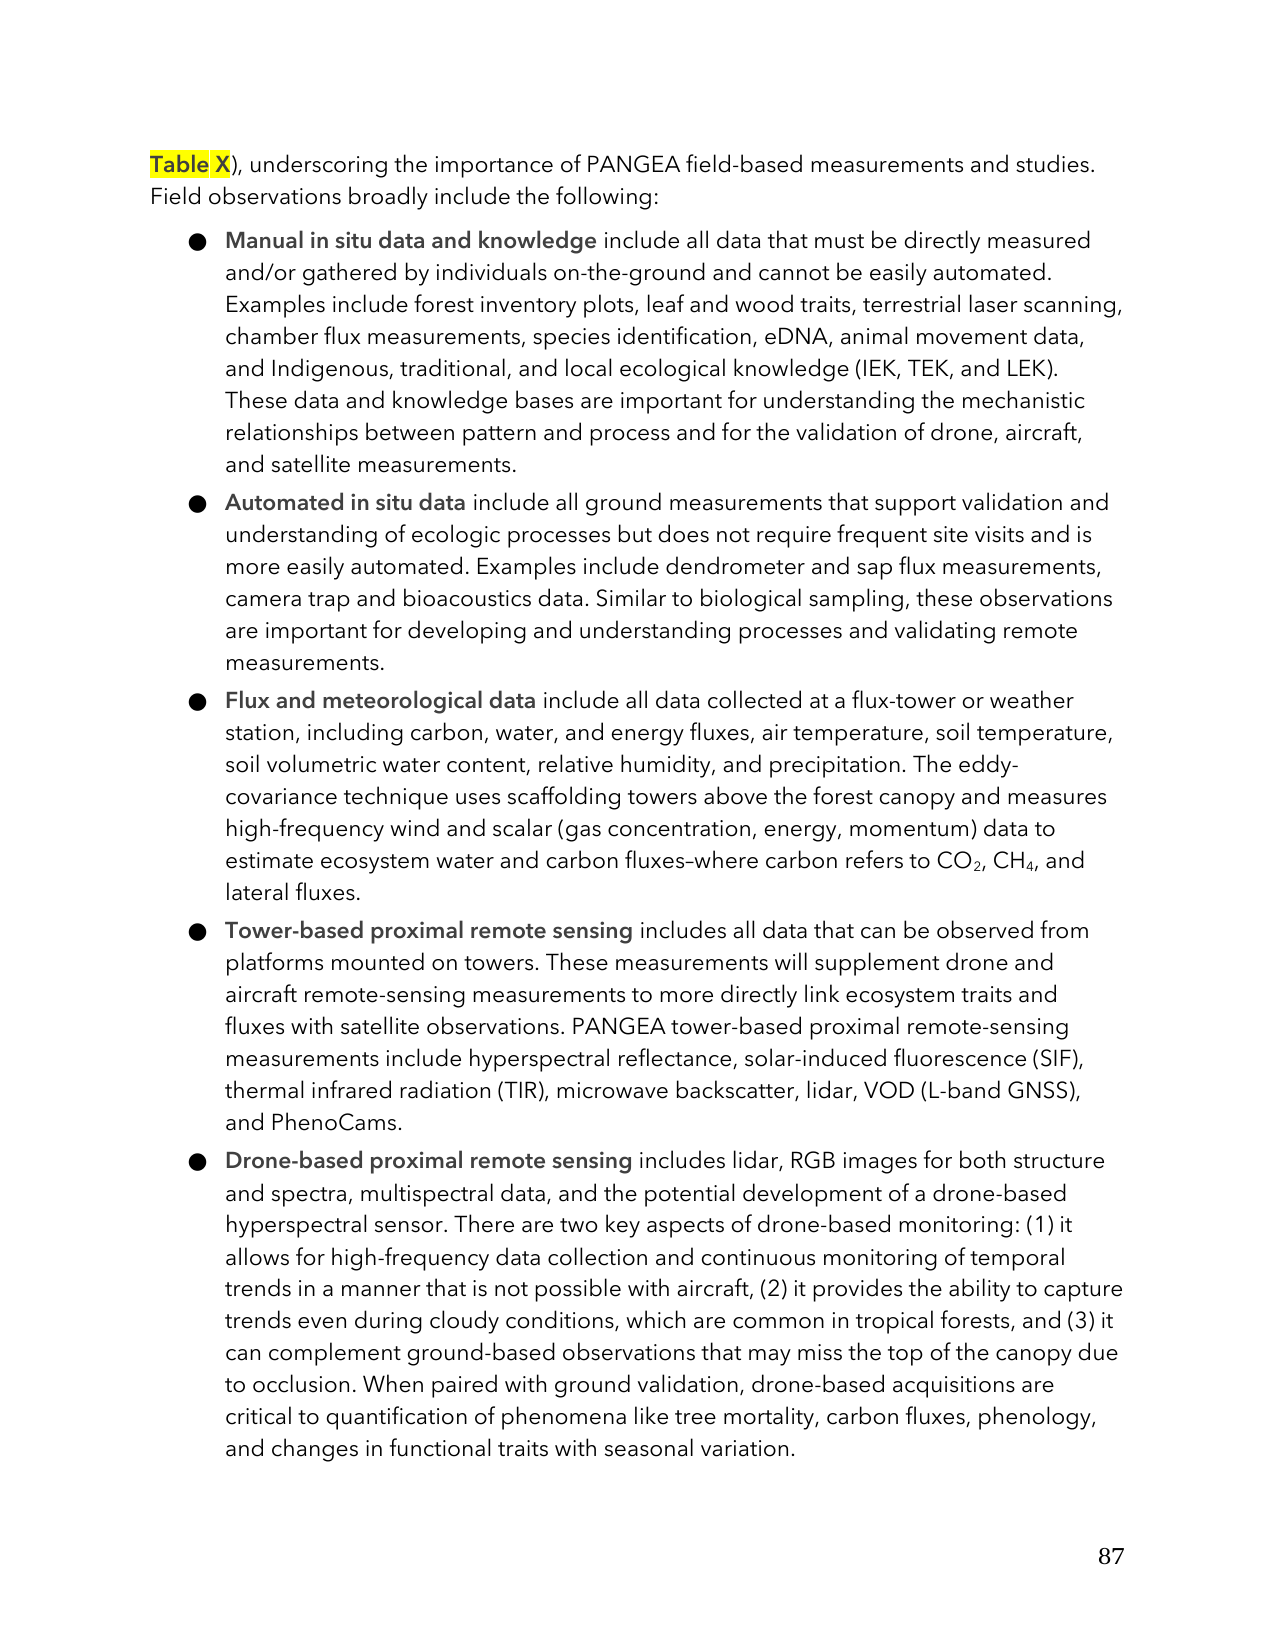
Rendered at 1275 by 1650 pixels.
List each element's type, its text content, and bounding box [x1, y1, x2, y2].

text Flux and meteorological data include all data collected at a flux-tower or weather station, including carbon, water, and energy fluxes, air temperature, soil temperature, soil volumetric water content, relative humidity, and precipitation. The eddy-covariance technique uses scaffolding towers above the forest canopy and measures high-frequency wind and scalar (gas concentration, energy, momentum) data to estimate ecosystem water and carbon fluxes–where carbon refers to CO2, CH4, and lateral fluxes. [187, 687, 1125, 906]
text Automated in situ data include all ground measurements that support validation and understanding of ecologic processes but does not require frequent site visits and is more easily automated. Examples include dendrometer and sap flux measurements, camera trap and bioacoustics data. Similar to biological sampling, these observations are important for developing and understanding processes and validating remote measurements. [187, 488, 1125, 676]
text Tower-based proximal remote sensing includes all data that can be observed from platforms mounted on towers. These measurements will supplement drone and aircraft remote-sensing measurements to more directly link ecosystem traits and fluxes with satellite observations. PANGEA tower-based proximal remote-sensing measurements include hyperspectral reflectance, solar-induced fluorescence (SIF), thermal infrared radiation (TIR), microwave backscatter, lidar, VOD (L-band GNSS), and PhenoCams. [187, 917, 1125, 1136]
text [150, 150, 1125, 210]
text Drone-based proximal remote sensing includes lidar, RGB images for both structure and spectra, multispectral data, and the potential development of a drone-based hyperspectral sensor. There are two key aspects of drone-based monitoring: (1) it allows for high-frequency data collection and continuous monitoring of temporal trends in a manner that is not possible with aircraft, (2) it provides the ability to capture trends even during cloudy conditions, which are common in tropical forests, and (3) it can complement ground-based observations that may miss the top of the canopy due to occlusion. When paired with ground validation, drone-based acquisitions are critical to quantification of phenomena like tree mortality, carbon fluxes, phenology, and changes in functional traits with seasonal variation. [187, 1147, 1125, 1462]
text Manual in situ data and knowledge include all data that must be directly measured and/or gathered by individuals on-the-ground and cannot be easily automated. Examples include forest inventory plots, leaf and wood traits, terrestrial laser scanning, chamber flux measurements, species identification, eDNA, animal movement data, and Indigenous, traditional, and local ecological knowledge (IEK, TEK, and LEK). These data and knowledge bases are important for understanding the mechanistic relationships between pattern and process and for the validation of drone, aircraft, and satellite measurements. [187, 226, 1125, 478]
